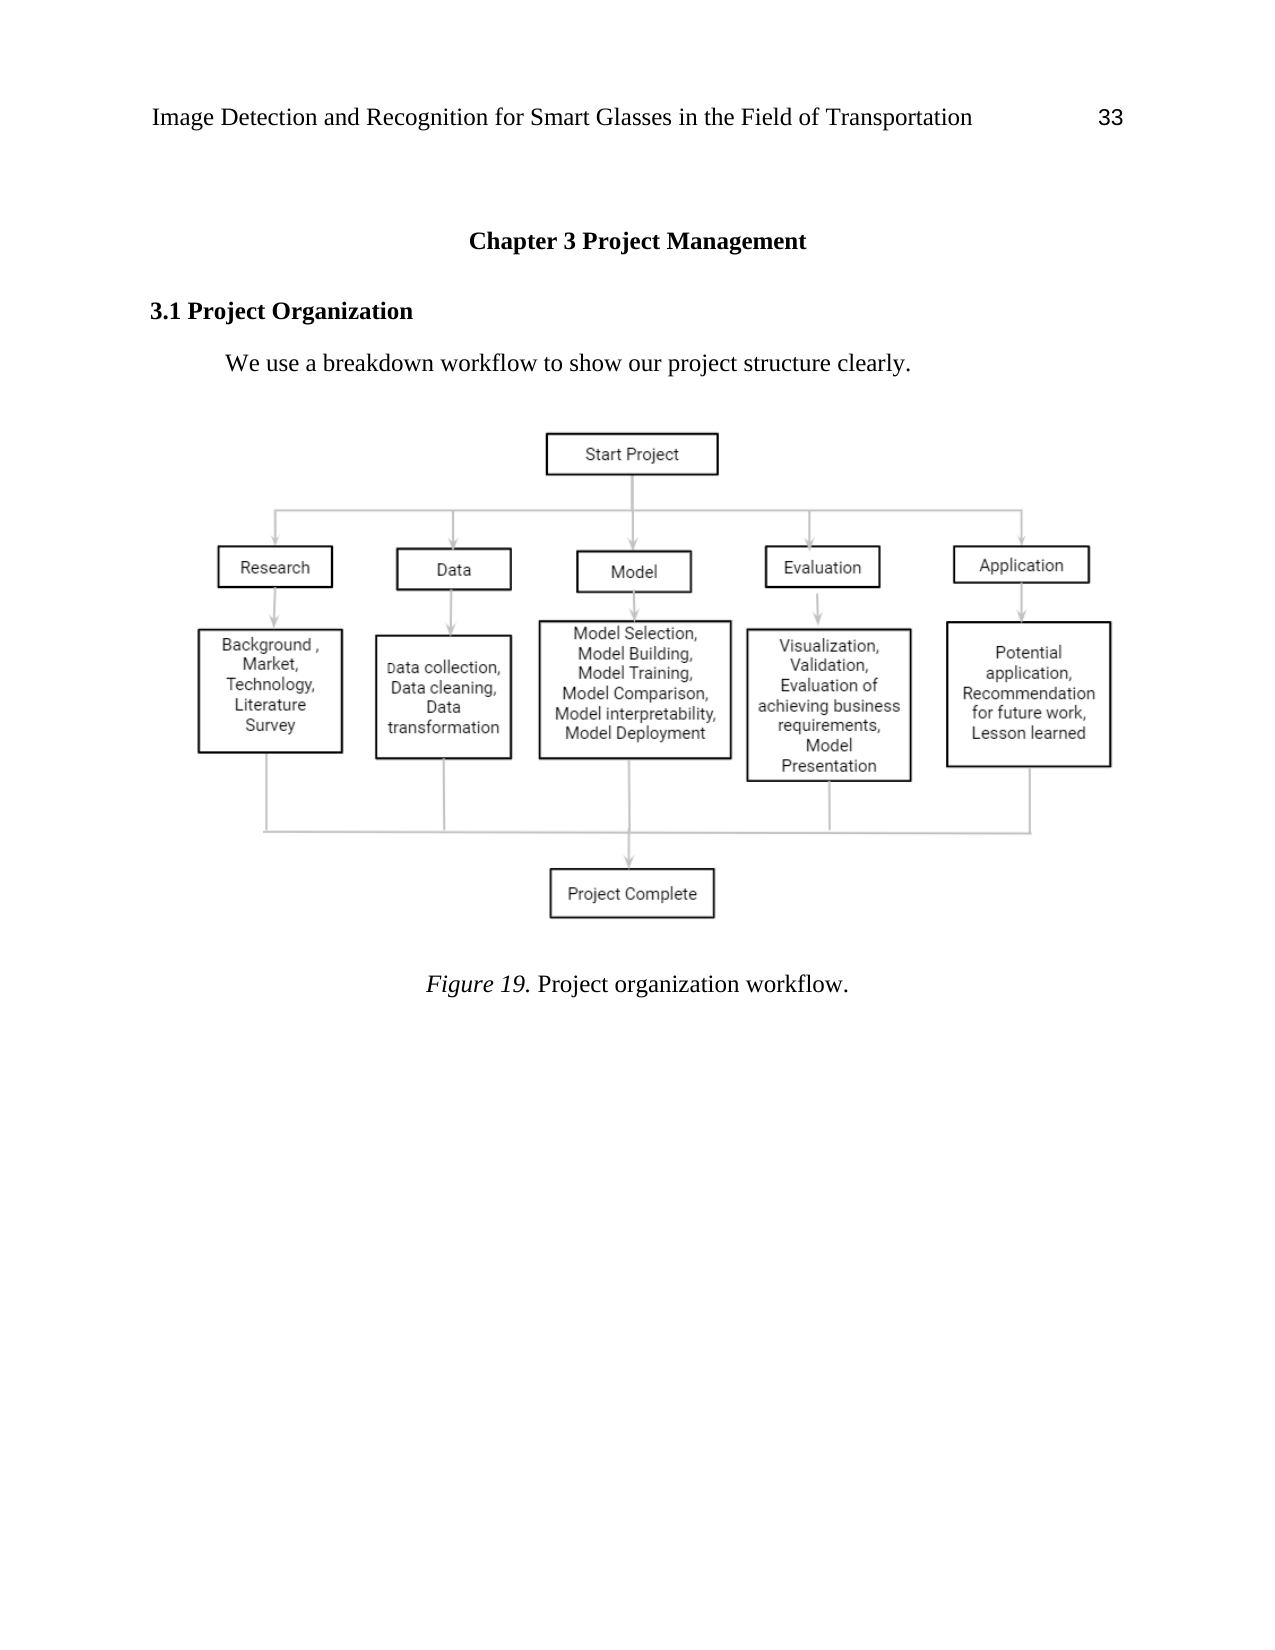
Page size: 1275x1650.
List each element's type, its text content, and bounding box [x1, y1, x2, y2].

text Figure 19. Project organization workflow. [150, 969, 1125, 998]
subtitle Chapter 3 Project Management [150, 226, 1125, 255]
picture [150, 424, 1125, 944]
subtitle 3.1 Project Organization [150, 296, 1125, 325]
text We use a breakdown workflow to show our project structure clearly. [150, 348, 1125, 377]
